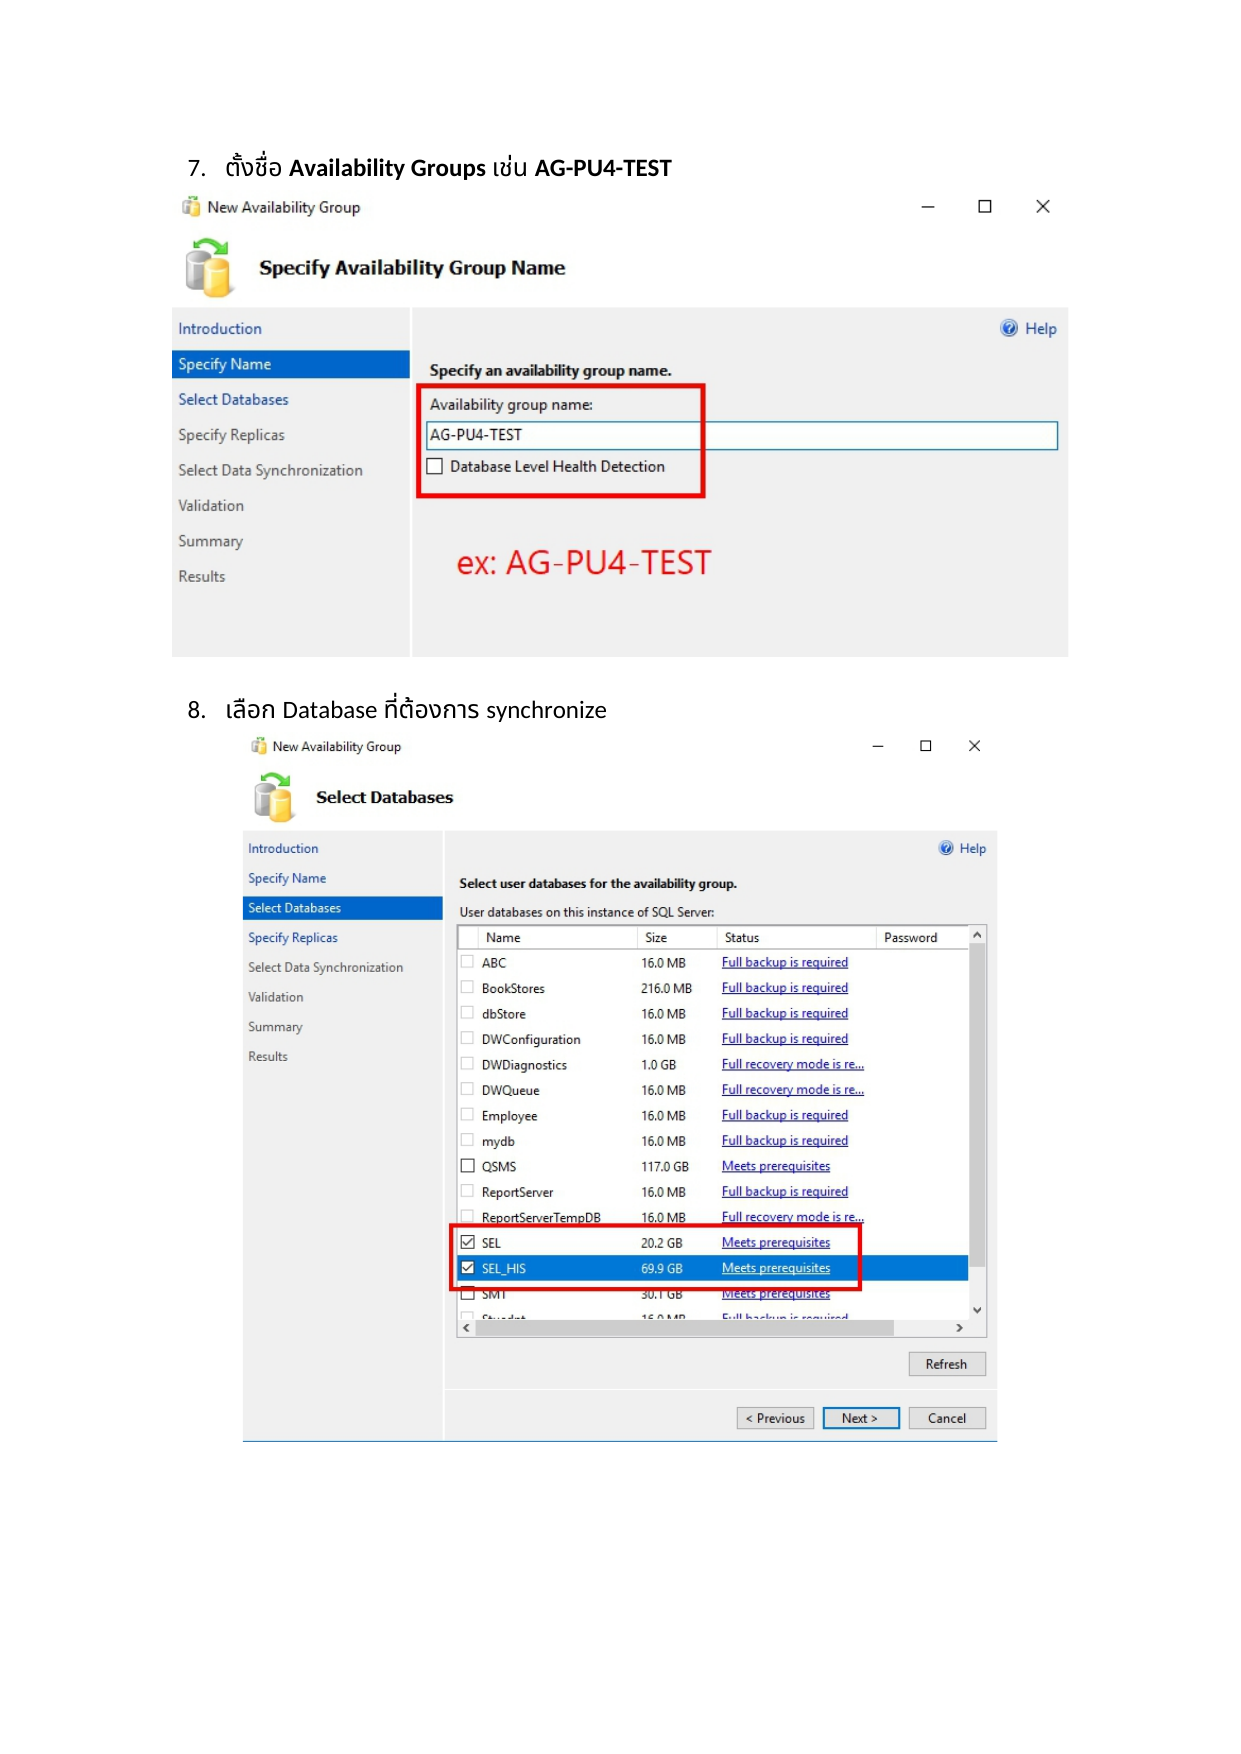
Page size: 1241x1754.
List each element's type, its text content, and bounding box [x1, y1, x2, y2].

picture [242, 732, 998, 1442]
picture [172, 190, 1069, 657]
list เลือก Database ที่ต้องการ synchronize [187, 692, 1090, 729]
list ตั้งชื่อ Availability Groups เช่น AG-PU4-TEST [187, 150, 1090, 188]
